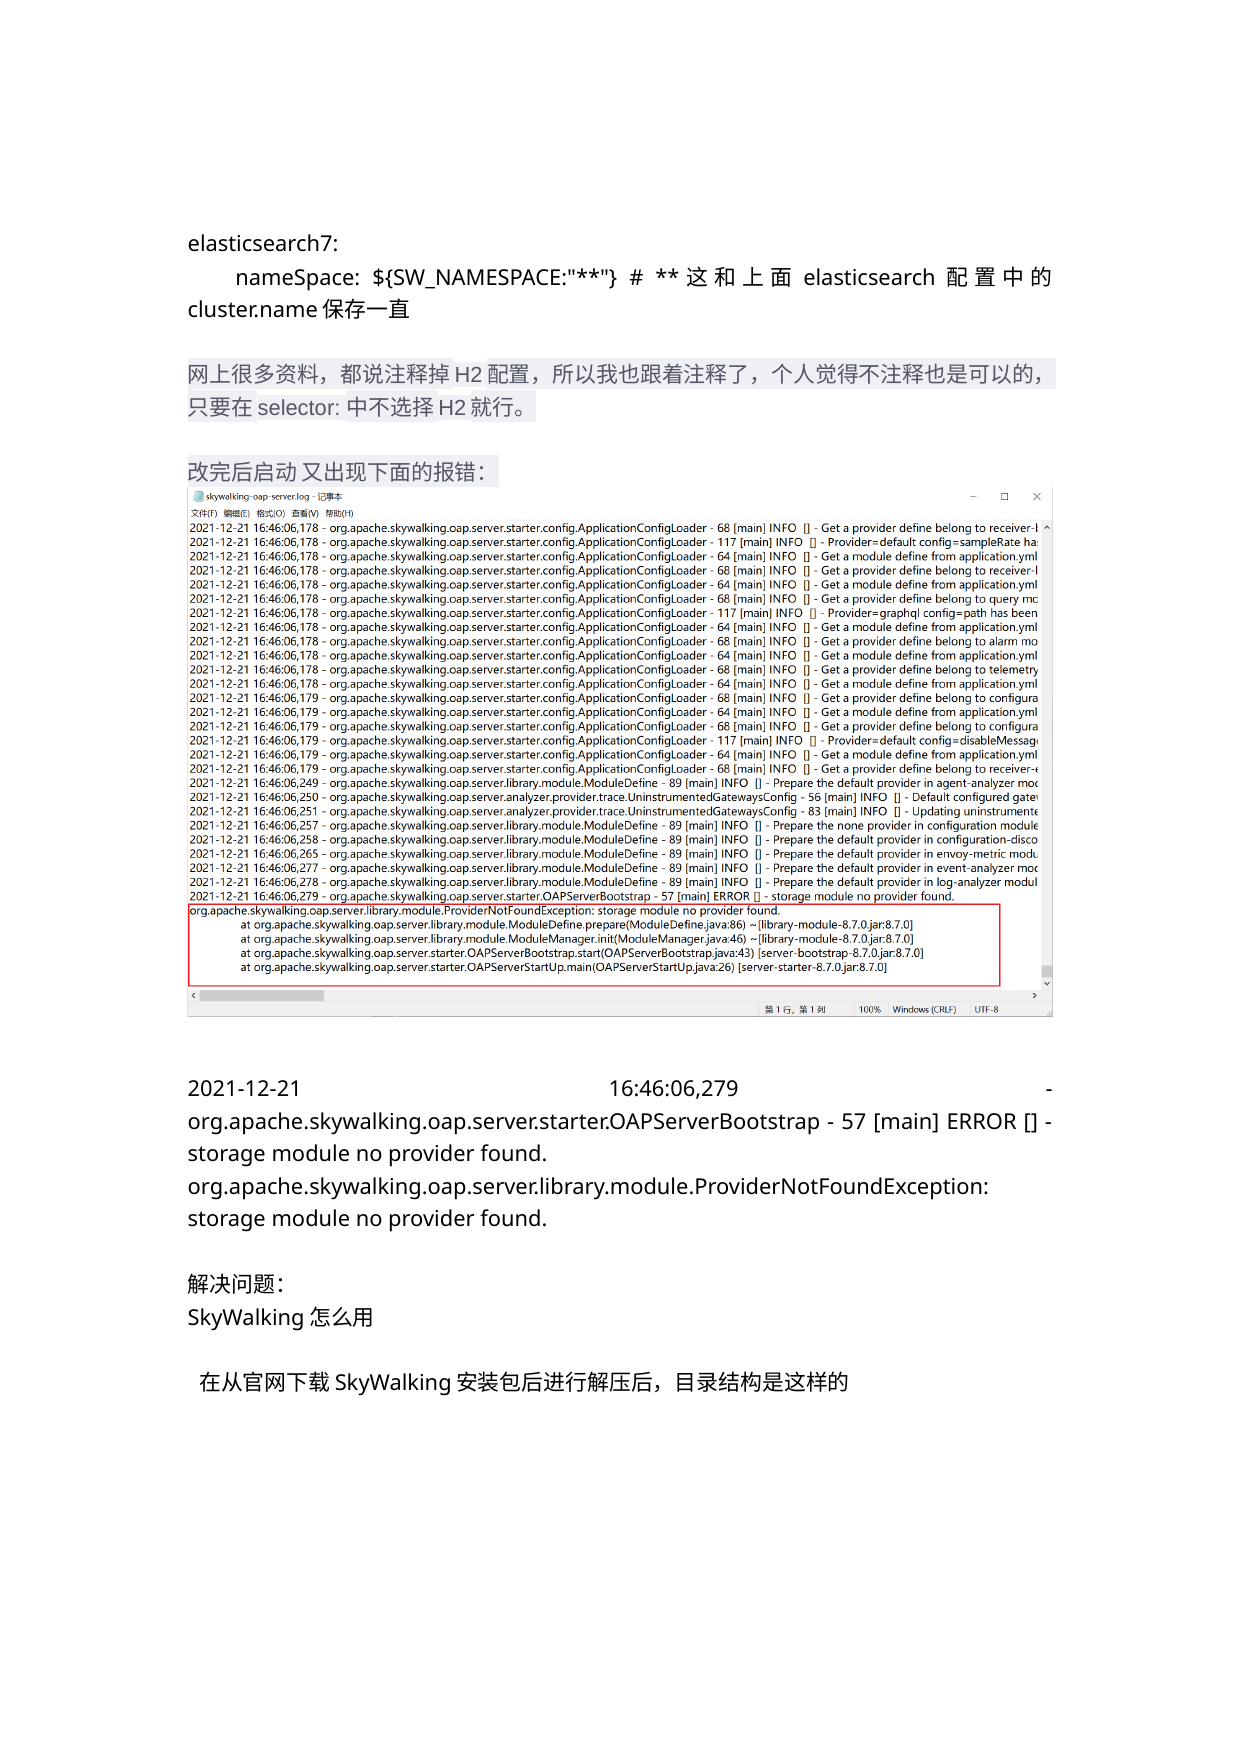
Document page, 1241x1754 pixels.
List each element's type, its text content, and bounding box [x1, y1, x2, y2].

text SkyWalking怎么用 [187, 1299, 1053, 1332]
text 改完后启动 又出现下面的报错： [187, 454, 1053, 487]
picture [187, 487, 1053, 1017]
text nameSpace: ${SW_NAMESPACE:"**"} # **这和上面elasticsearch配置中的cluster.name保存一直 [187, 259, 1053, 324]
text 解决问题： [187, 1267, 1053, 1299]
text 2021-12-21 16:46:06,279 - org.apache.skywalking.oap.server.starter.OAPServerBootstrap - 57 [main] ERROR [] - storage module no provider found. [187, 1072, 1053, 1169]
text 在从官网下载SkyWalking安装包后进行解压后，目录结构是这样的 [187, 1364, 1053, 1397]
text 网上很多资料，都说注释掉H2配置，所以我也跟着注释了，个人觉得不注释也是可以的， 只要在selector: 中不选择H2就行。 [187, 357, 1053, 422]
text org.apache.skywalking.oap.server.library.module.ProviderNotFoundException: storage module no provider found. [187, 1169, 1053, 1234]
text elasticsearch7: [187, 227, 1053, 259]
